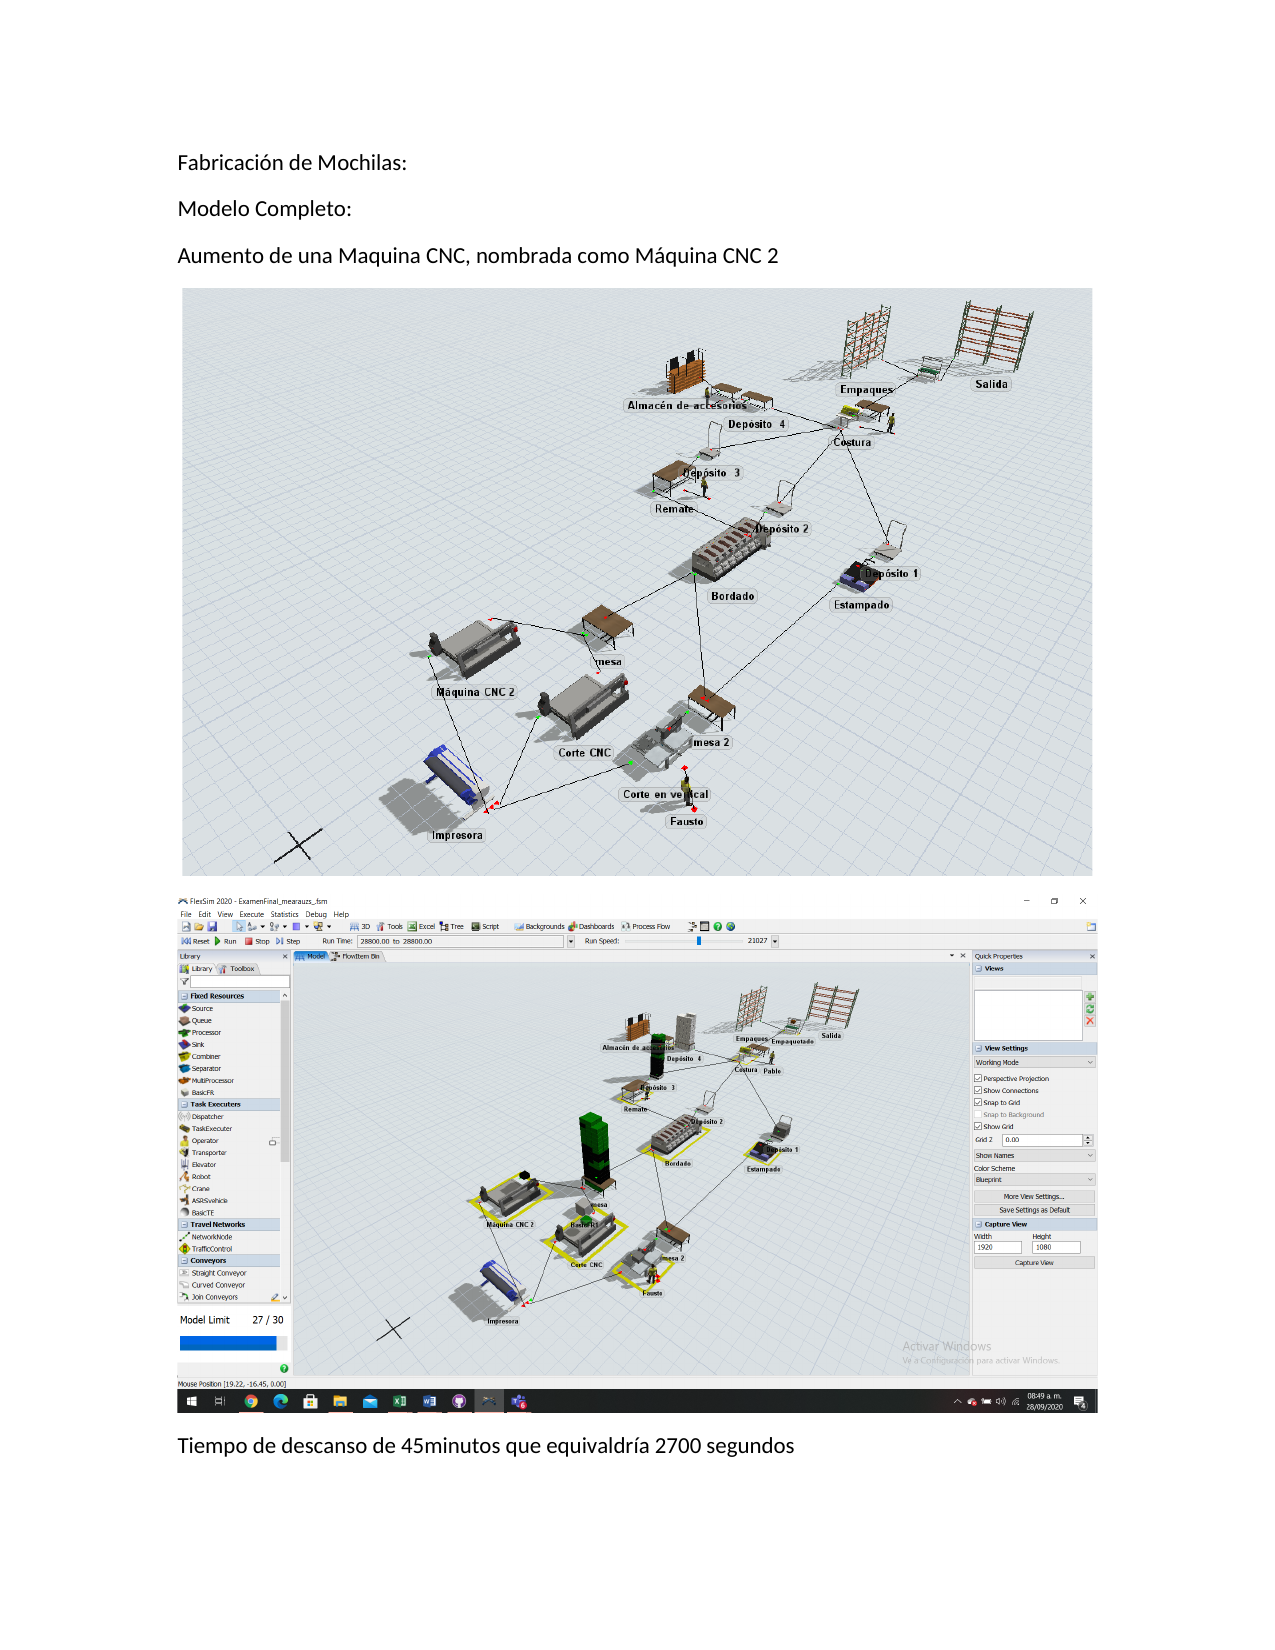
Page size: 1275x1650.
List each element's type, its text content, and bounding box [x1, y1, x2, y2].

picture [182, 288, 1093, 876]
text Fabricación de Mochilas: [177, 148, 1098, 176]
text Tiempo de descanso de 45minutos que equivaldría 2700 segundos [177, 1431, 1098, 1459]
picture [177, 894, 1098, 1413]
text Aumento de una Maquina CNC, nombrada como Máquina CNC 2 [177, 241, 1098, 269]
text Modelo Completo: [177, 194, 1098, 222]
